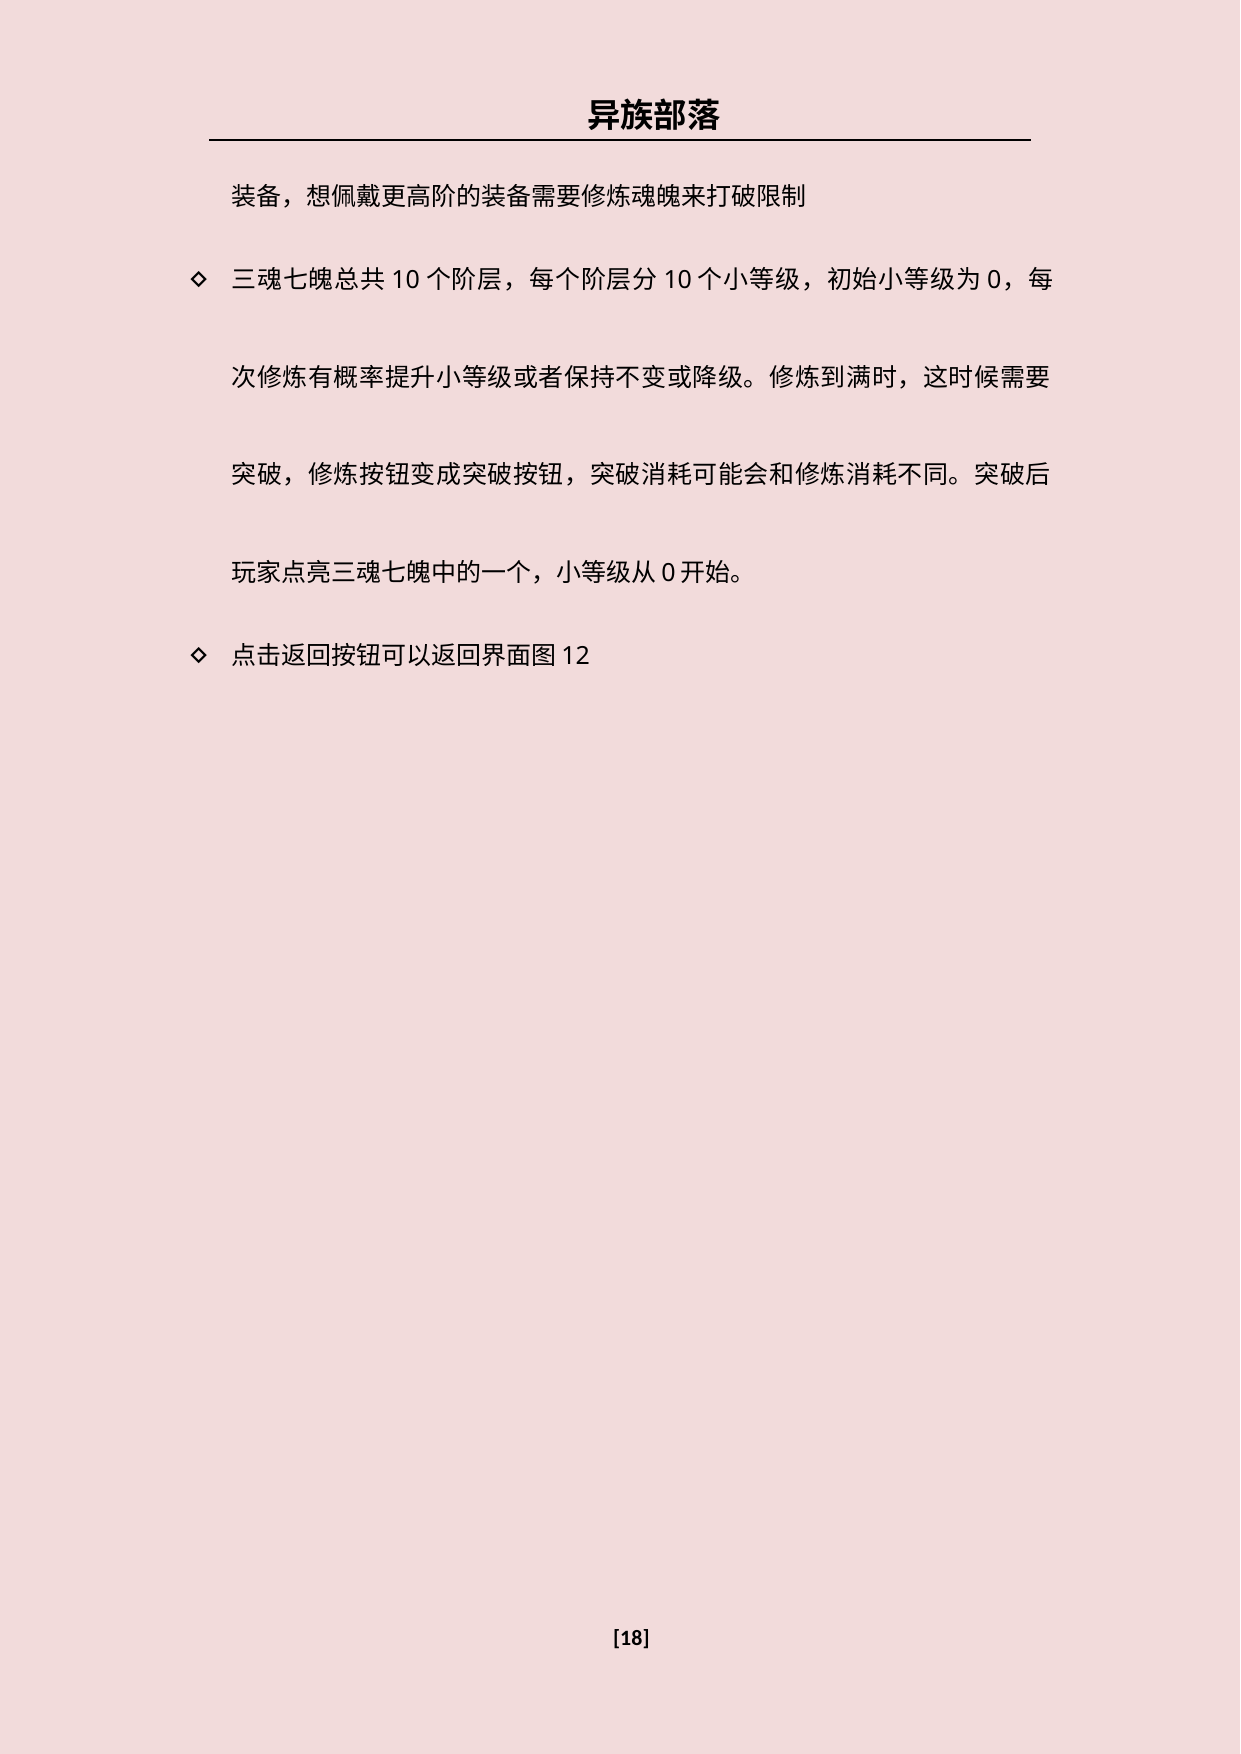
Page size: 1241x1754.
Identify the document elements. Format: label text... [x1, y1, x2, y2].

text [187, 162, 1053, 227]
text 点击返回按钮可以返回界面图12 [187, 621, 1053, 686]
text 三魂七魄总共10个阶层，每个阶层分10个小等级，初始小等级为0，每次修炼有概率提升小等级或者保持不变或降级。修炼到满时，这时候需要突破，修炼按钮变成突破按钮，突破消耗可能会和修炼消耗不同。突破后玩家点亮三魂七魄中的一个，小等级从0开始。 [187, 245, 1053, 603]
